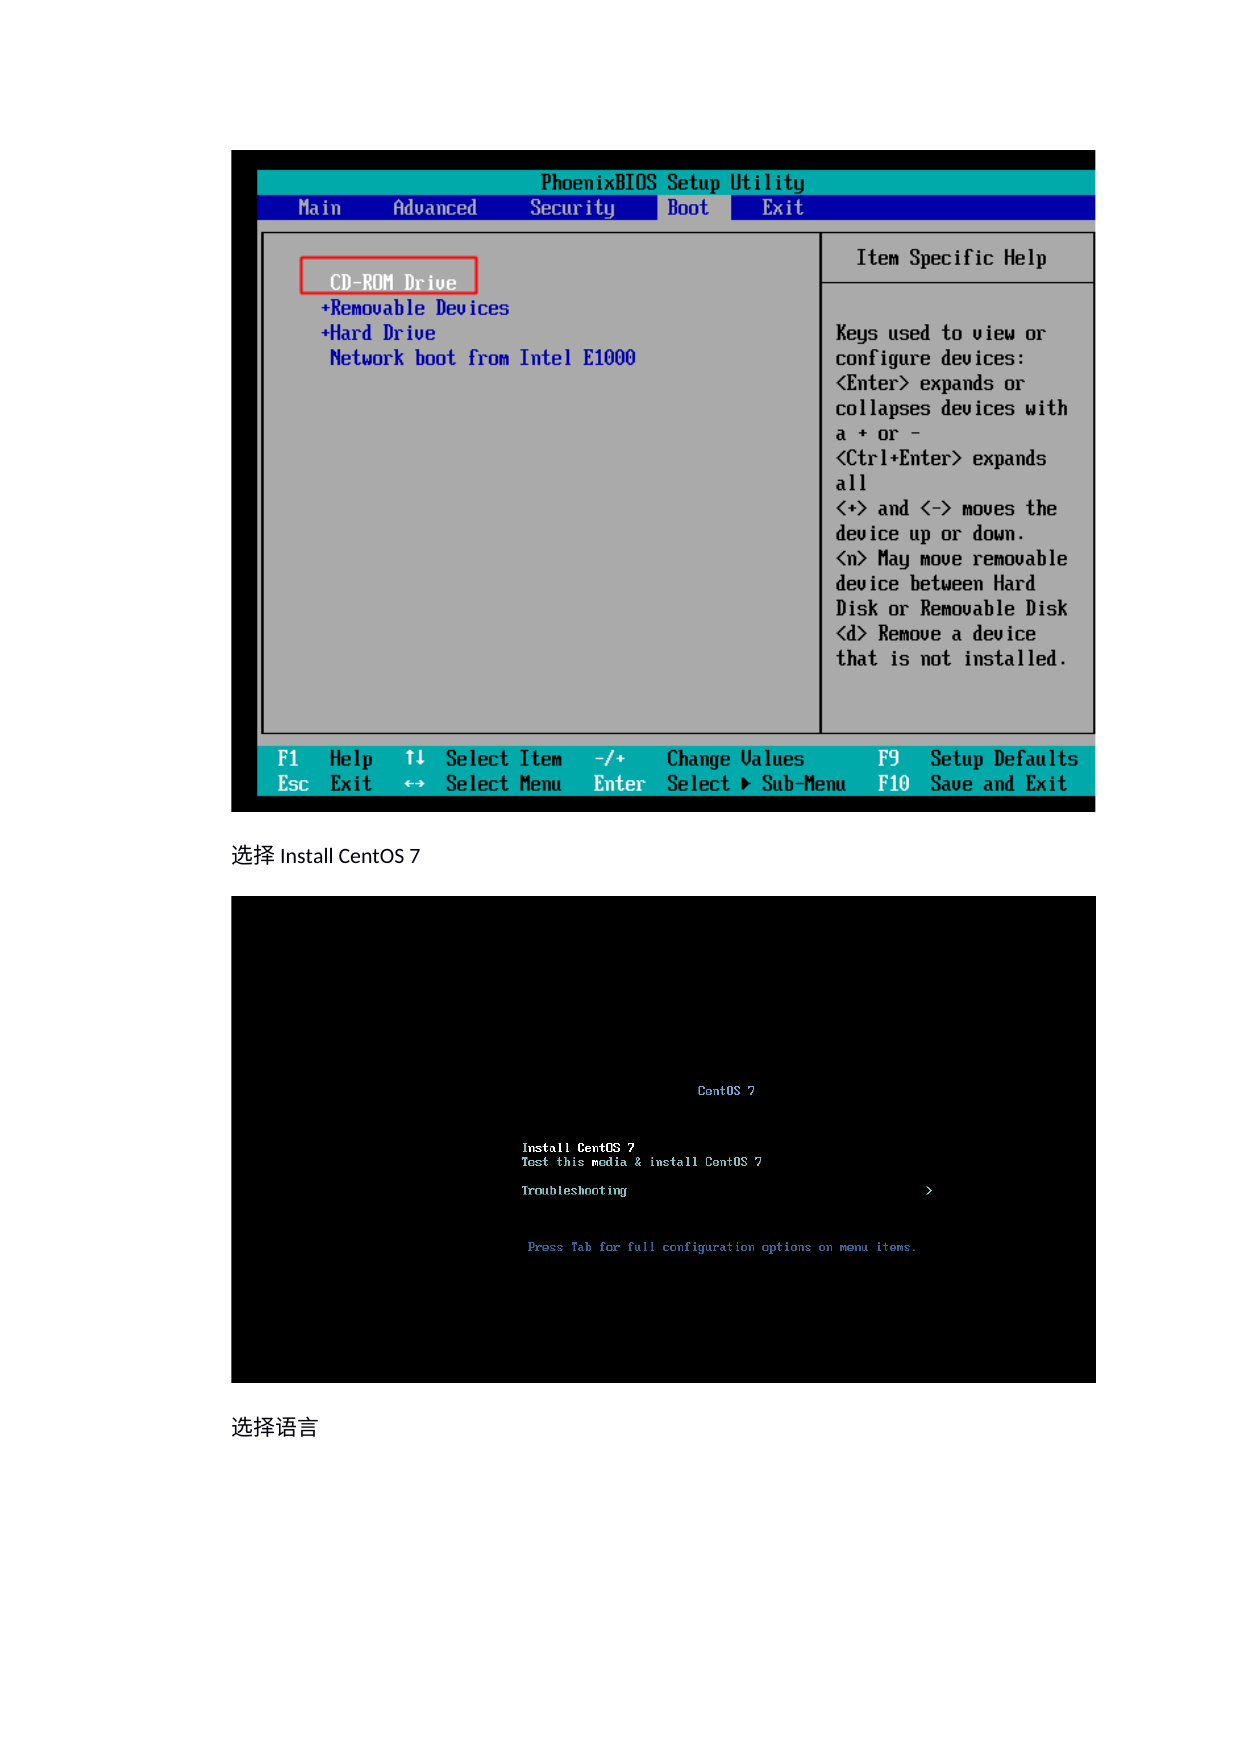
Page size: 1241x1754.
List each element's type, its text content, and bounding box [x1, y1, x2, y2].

list 选择 Install CentOS 7 [187, 838, 1053, 870]
list 选择语言 [187, 1410, 1053, 1441]
picture [231, 150, 1096, 812]
picture [231, 896, 1096, 1383]
